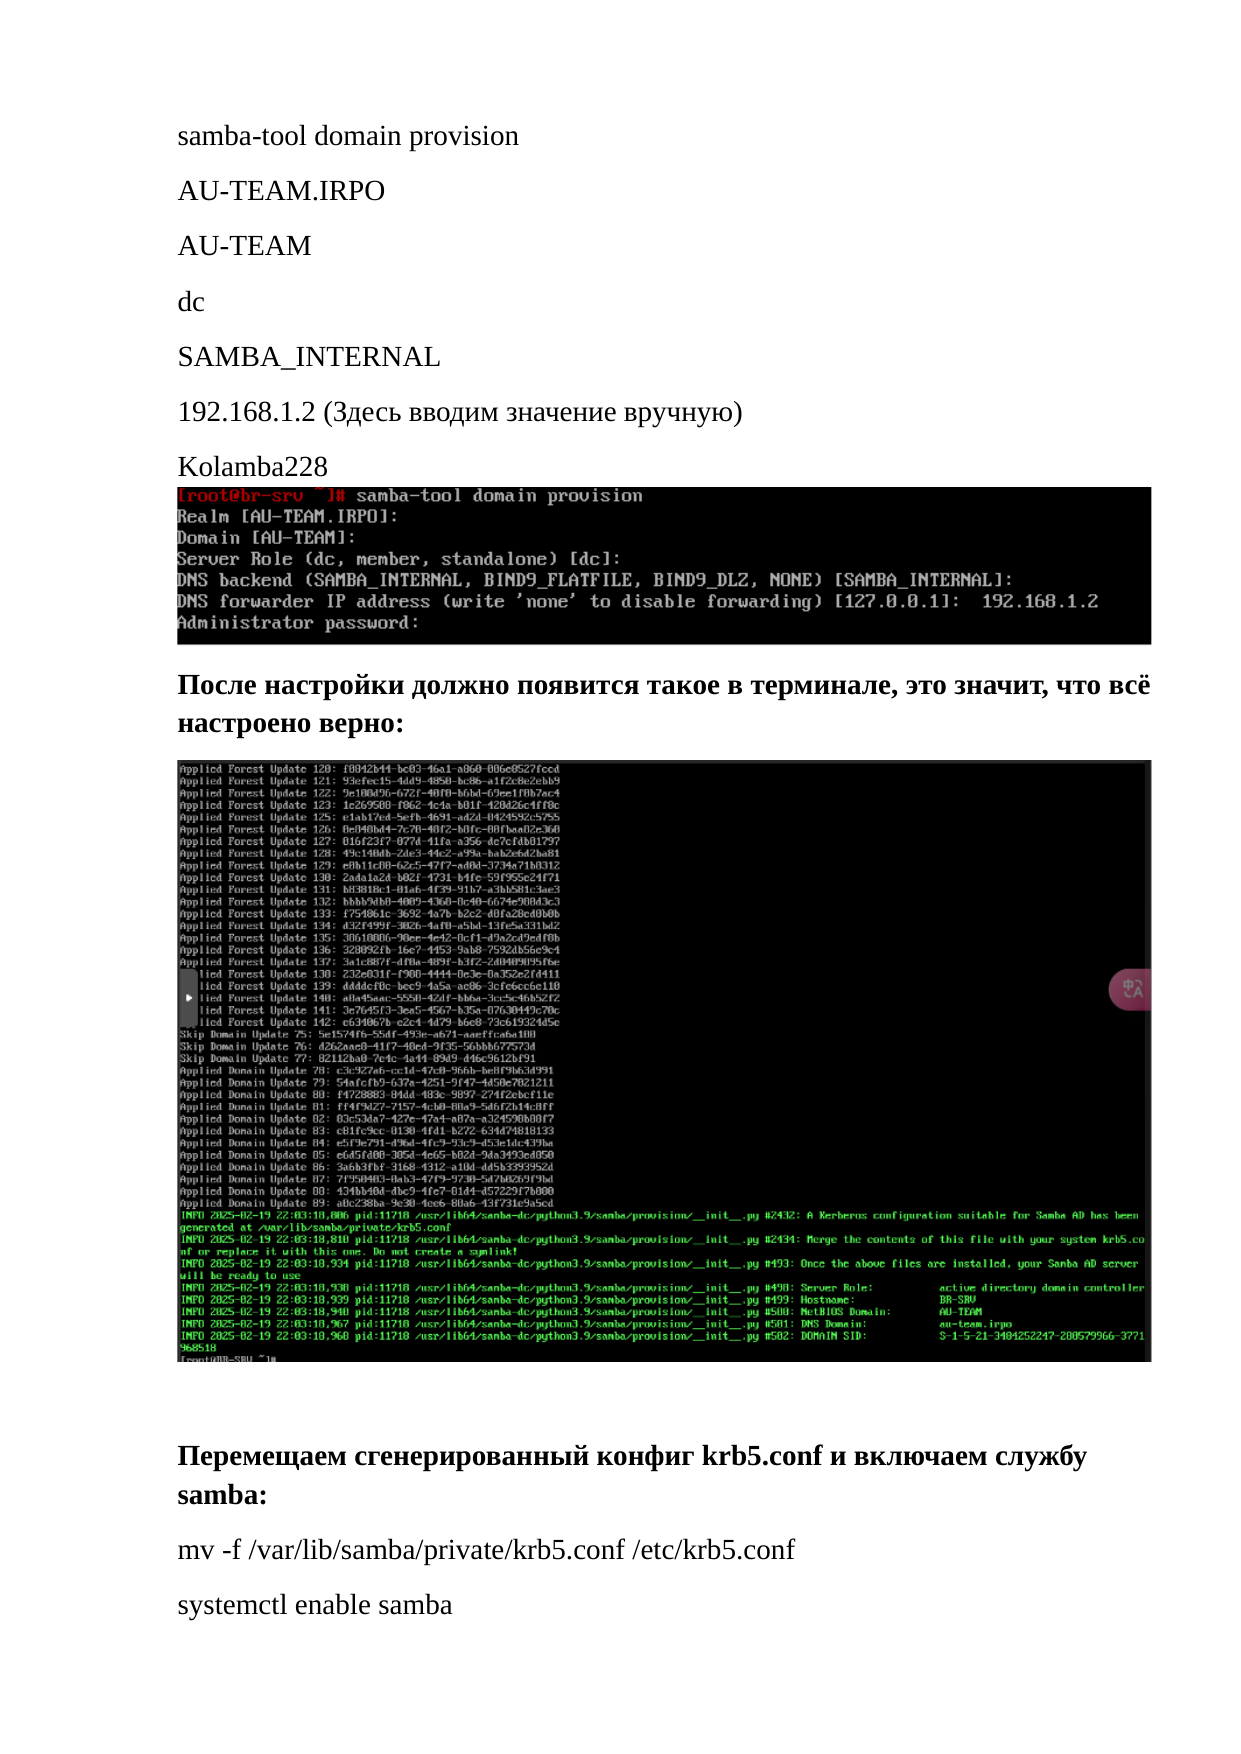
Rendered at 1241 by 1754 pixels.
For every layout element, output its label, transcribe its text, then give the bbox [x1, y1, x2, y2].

text AU-TEAM.IRPO [177, 173, 1152, 207]
text Перемещаем сгенерированный конфиг krb5.conf и включаем службу samba: [177, 1438, 1152, 1511]
text samba-tool domain provision [177, 118, 1152, 152]
picture [177, 487, 1152, 646]
picture [177, 760, 1152, 1362]
text AU-TEAM [177, 228, 1152, 262]
text Kolamba228 [177, 449, 1152, 487]
text systemctl enable samba [177, 1587, 1152, 1621]
text 192.168.1.2 (Здесь вводим значение вручную) [177, 394, 1152, 428]
text SAMBA_INTERNAL [177, 339, 1152, 372]
text После настройки должно появится такое в терминале, это значит, что всё настроено верно: [177, 667, 1152, 739]
text mv -f /var/lib/samba/private/krb5.conf /etc/krb5.conf [177, 1532, 1152, 1566]
text dc [177, 284, 1152, 317]
